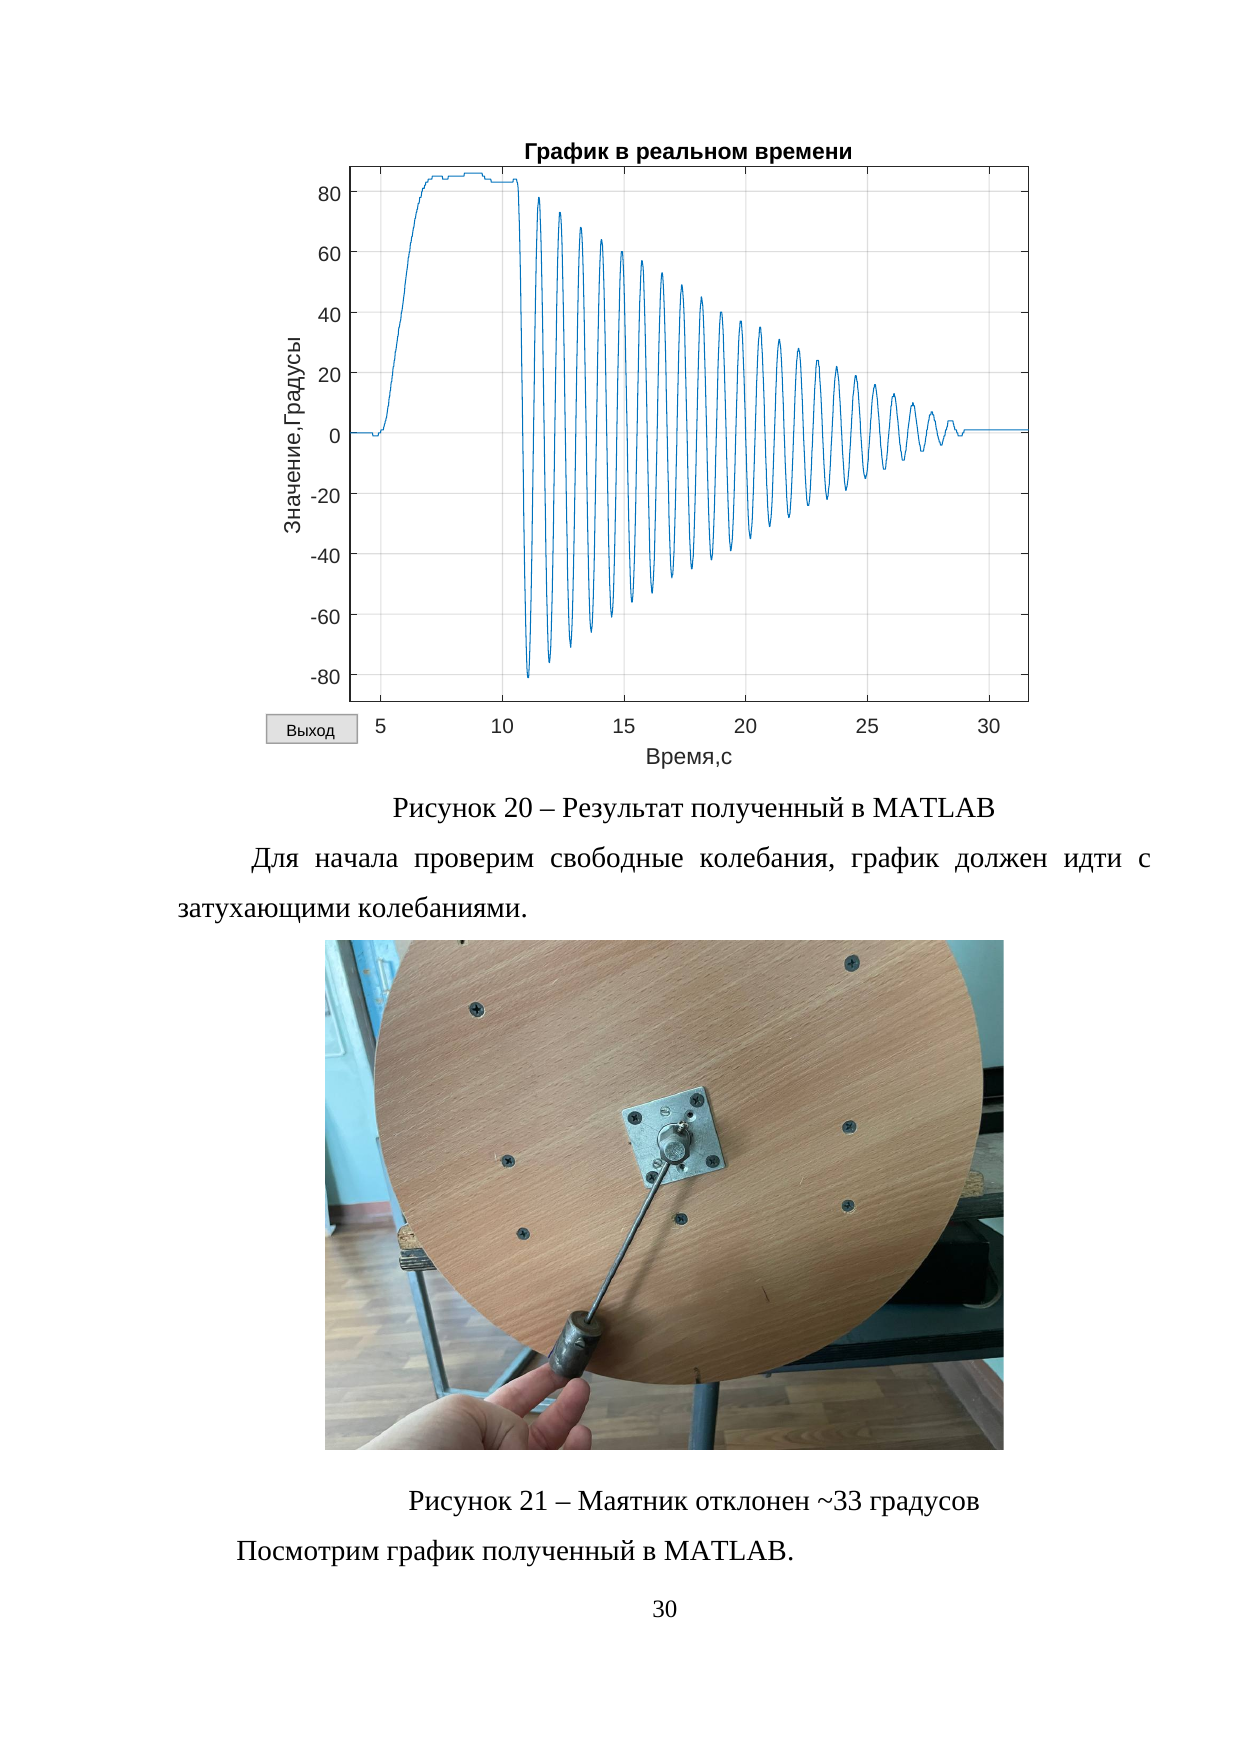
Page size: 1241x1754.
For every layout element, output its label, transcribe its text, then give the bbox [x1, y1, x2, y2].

text Рисунок 21 – Маятник отклонен ~33 градусов [177, 1483, 1152, 1517]
text Посмотрим график полученный в MATLAB. [177, 1533, 1152, 1567]
text Для начала проверим свободные колебания, график должен идти с затухающими колебаниями. [177, 840, 1152, 924]
text Рисунок 20 – Результат полученный в MATLAB [177, 790, 1152, 823]
picture [325, 940, 1004, 1450]
